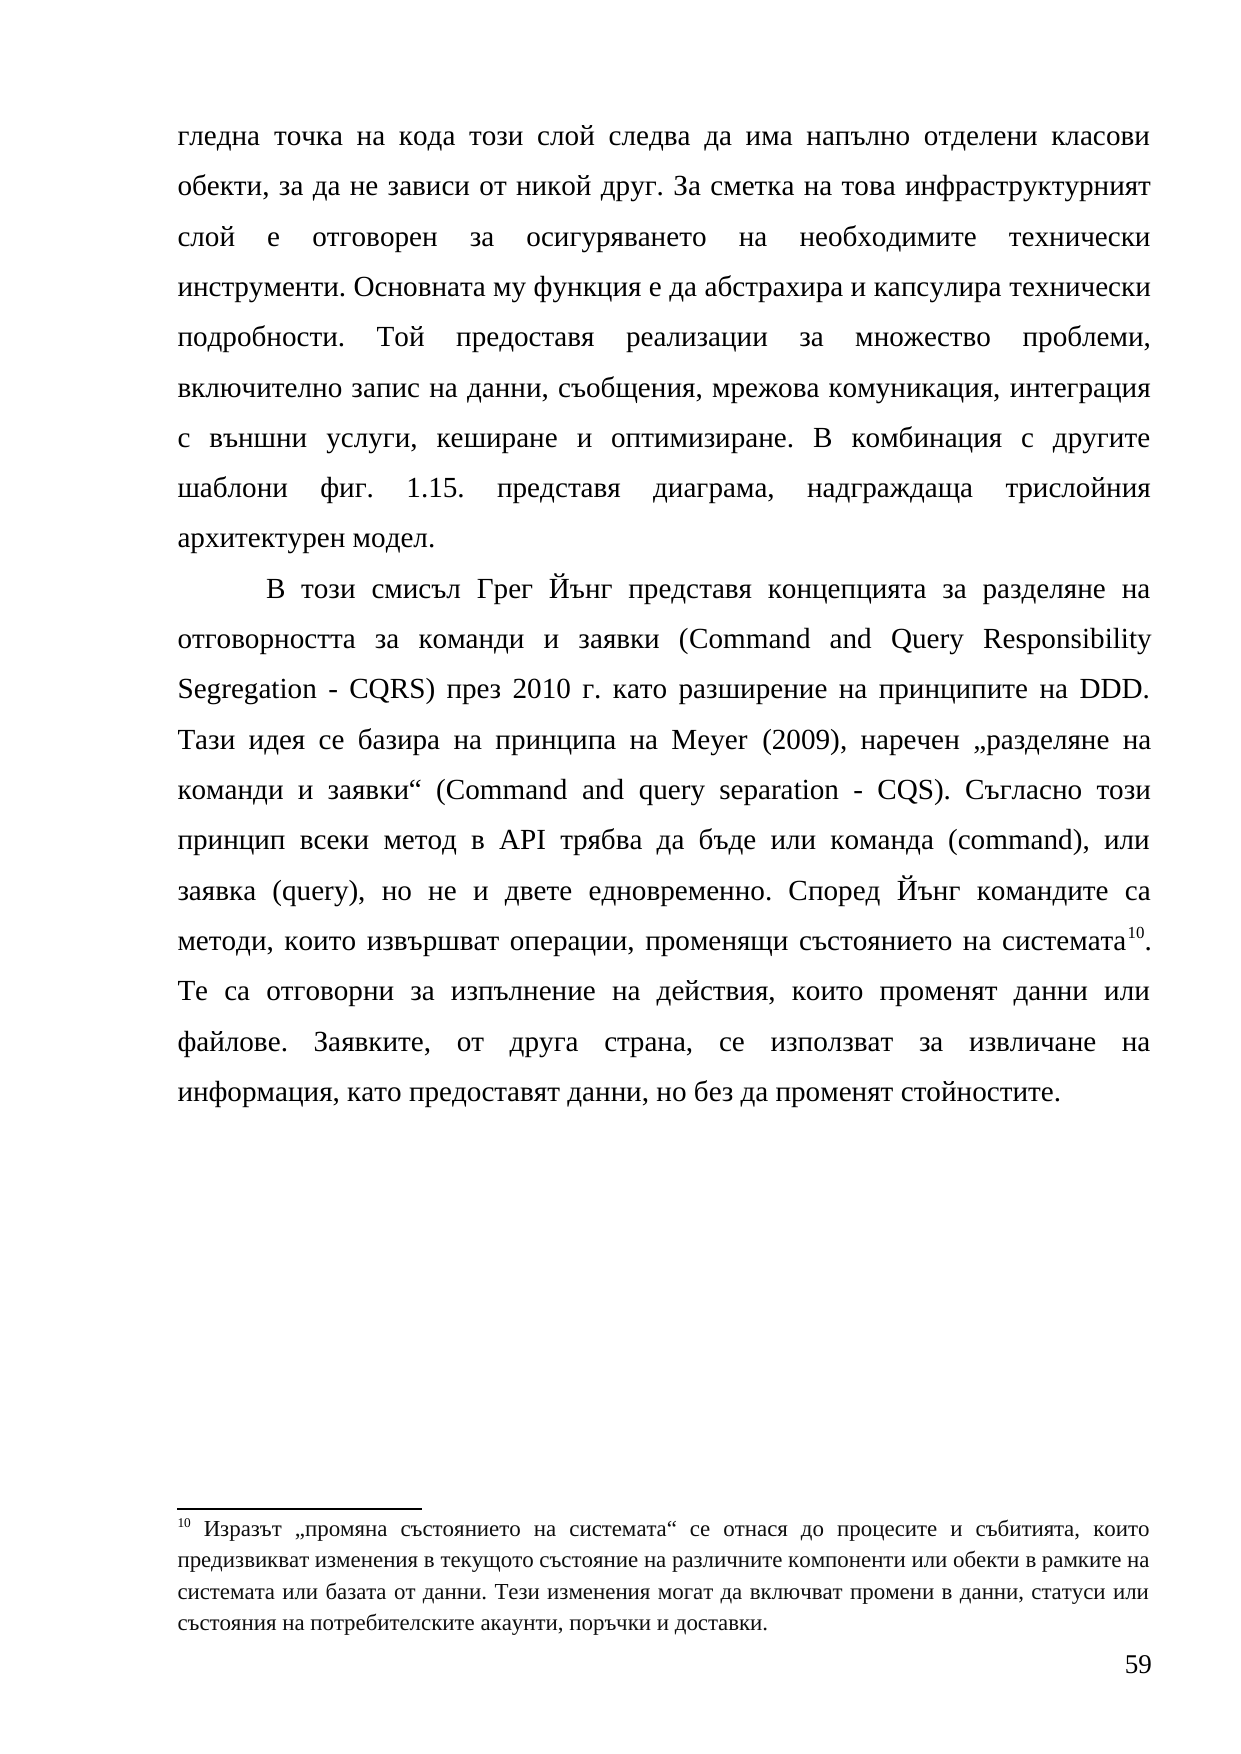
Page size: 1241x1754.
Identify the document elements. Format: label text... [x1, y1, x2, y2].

text В този смисъл Грег Йънг представя концепцията за разделяне на отговорността за команди и заявки (Command and Query Responsibility Segregation - CQRS) през 2010 г. като разширение на принципите на DDD. Тази идея се базира на принципа на Meyer (2009), наречен „разделяне на команди и заявки“ (Command and query separation - CQS). Съгласно този принцип всеки метод в API трябва да бъде или команда (command), или заявка (query), но не и двете едновременно. Според Йънг командите са методи, които извършват операции, променящи състоянието на системата. Те са отговорни за изпълнение на действия, които променят данни или файлове. Заявките, от друга страна, се използват за извличане на информация, като предоставят данни, но без да променят стойностите. [177, 571, 1152, 1108]
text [177, 118, 1152, 554]
